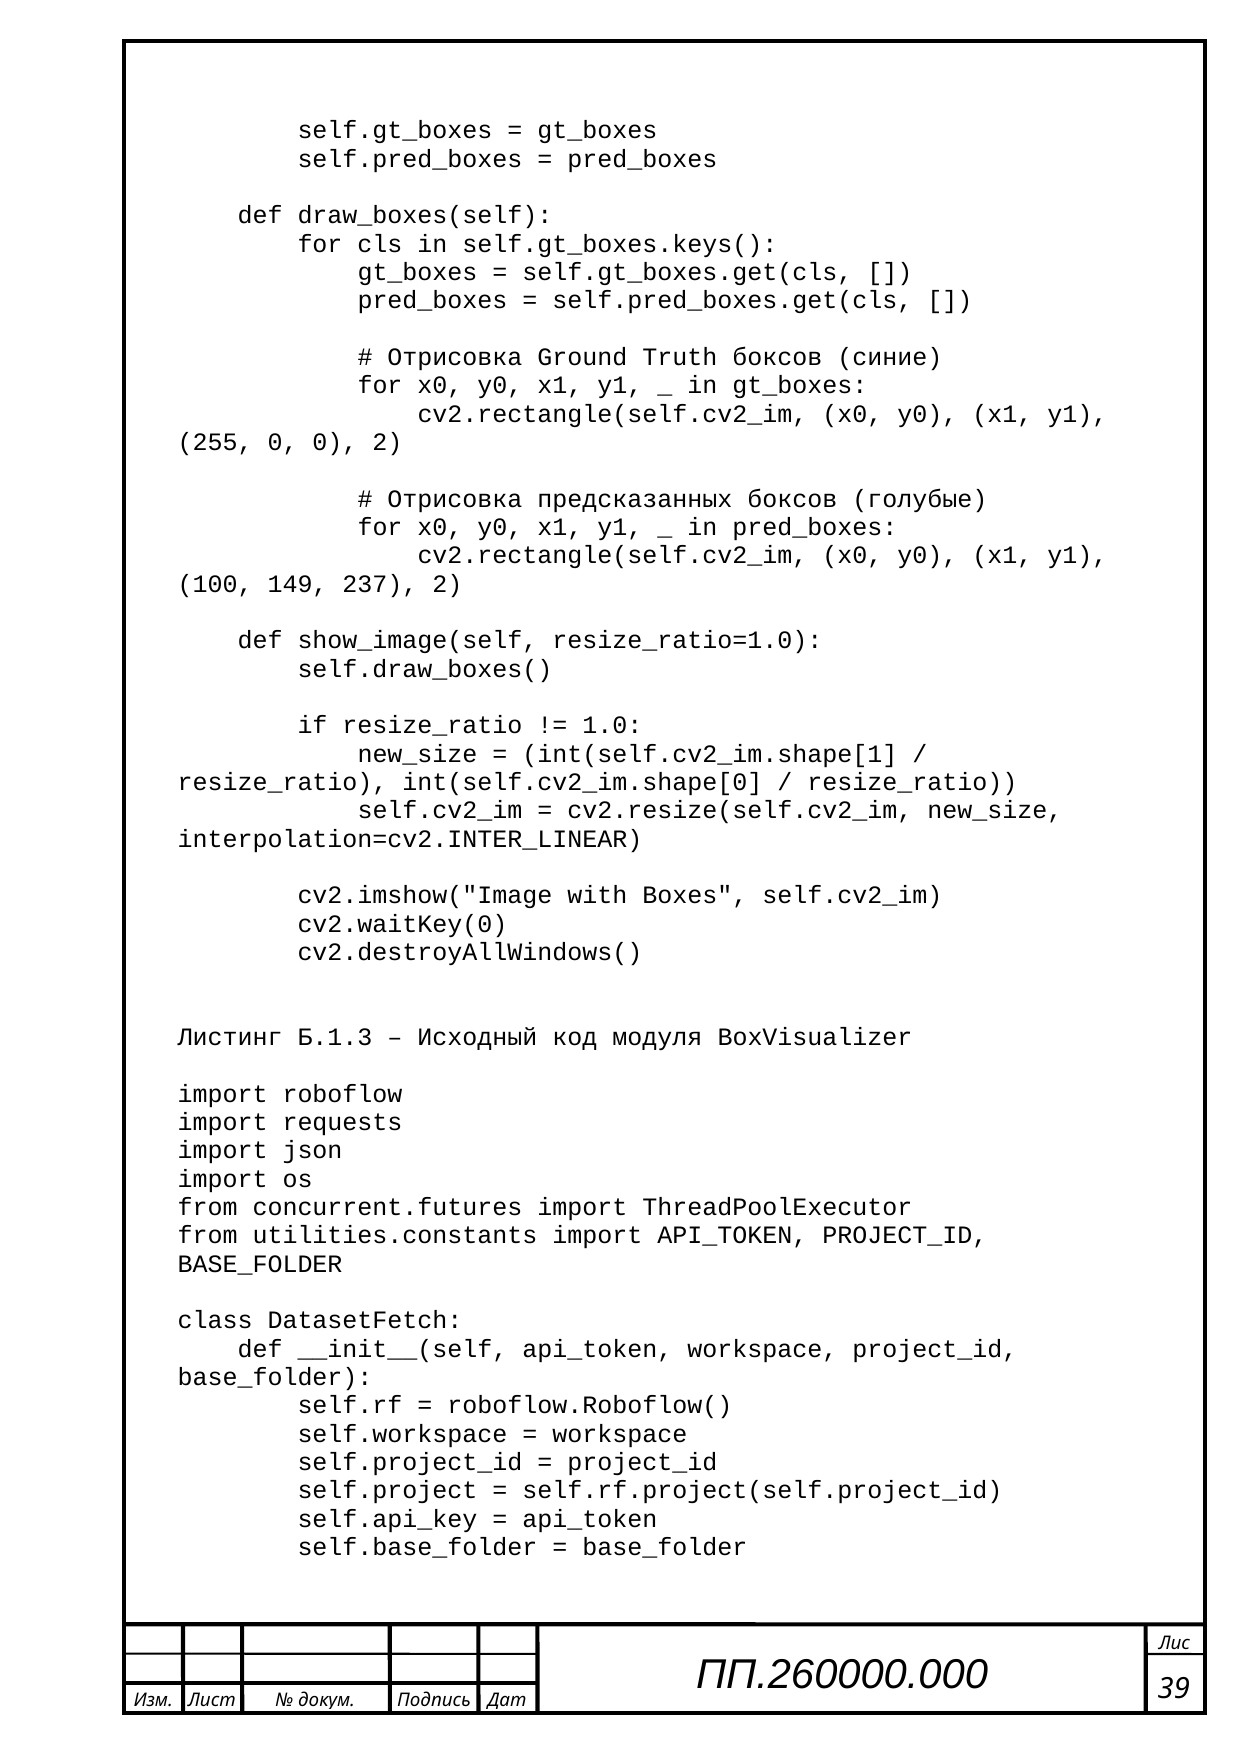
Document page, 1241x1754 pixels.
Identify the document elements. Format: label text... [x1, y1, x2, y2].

text import json [177, 1138, 1152, 1166]
text cv2.destroyAllWindows() [177, 940, 1152, 968]
text class DatasetFetch: [177, 1308, 1152, 1336]
text self.api_key = api_token [177, 1506, 1152, 1535]
text import roboflow [177, 1081, 1152, 1110]
text self.gt_boxes = gt_boxes [177, 118, 1152, 146]
text pred_boxes = self.pred_boxes.get(cls, []) [177, 288, 1152, 316]
text from utilities.constants import API_TOKEN, PROJECT_ID, BASE_FOLDER [177, 1223, 1152, 1280]
text def draw_boxes(self): [177, 203, 1152, 231]
text self.base_folder = base_folder [177, 1535, 1152, 1563]
text def show_image(self, resize_ratio=1.0): [177, 628, 1152, 656]
text for cls in self.gt_boxes.keys(): [177, 231, 1152, 260]
text cv2.imshow("Image with Boxes", self.cv2_im) [177, 883, 1152, 911]
text import requests [177, 1110, 1152, 1138]
text self.project = self.rf.project(self.project_id) [177, 1478, 1152, 1506]
text cv2.rectangle(self.cv2_im, (x0, y0), (x1, y1), (255, 0, 0), 2) [177, 401, 1152, 458]
text for x0, y0, x1, y1, _ in pred_boxes: [177, 515, 1152, 543]
text self.rf = roboflow.Roboflow() [177, 1393, 1152, 1421]
text cv2.waitKey(0) [177, 911, 1152, 940]
text gt_boxes = self.gt_boxes.get(cls, []) [177, 260, 1152, 288]
text from concurrent.futures import ThreadPoolExecutor [177, 1195, 1152, 1223]
text Листинг Б.1.3 – Исходный код модуля BoxVisualizer [177, 1025, 1152, 1053]
text new_size = (int(self.cv2_im.shape[1] / resize_ratio), int(self.cv2_im.shape[0] / resize_ratio)) [177, 741, 1152, 798]
text import os [177, 1166, 1152, 1195]
text self.project_id = project_id [177, 1450, 1152, 1478]
text # Отрисовка Ground Truth боксов (синие) [177, 345, 1152, 373]
text # Отрисовка предсказанных боксов (голубые) [177, 486, 1152, 515]
text self.pred_boxes = pred_boxes [177, 146, 1152, 175]
text self.cv2_im = cv2.resize(self.cv2_im, new_size, interpolation=cv2.INTER_LINEAR) [177, 798, 1152, 855]
text for x0, y0, x1, y1, _ in gt_boxes: [177, 373, 1152, 401]
text if resize_ratio != 1.0: [177, 713, 1152, 741]
text cv2.rectangle(self.cv2_im, (x0, y0), (x1, y1), (100, 149, 237), 2) [177, 543, 1152, 600]
text self.workspace = workspace [177, 1421, 1152, 1450]
text def __init__(self, api_token, workspace, project_id, base_folder): [177, 1336, 1152, 1393]
text self.draw_boxes() [177, 656, 1152, 685]
